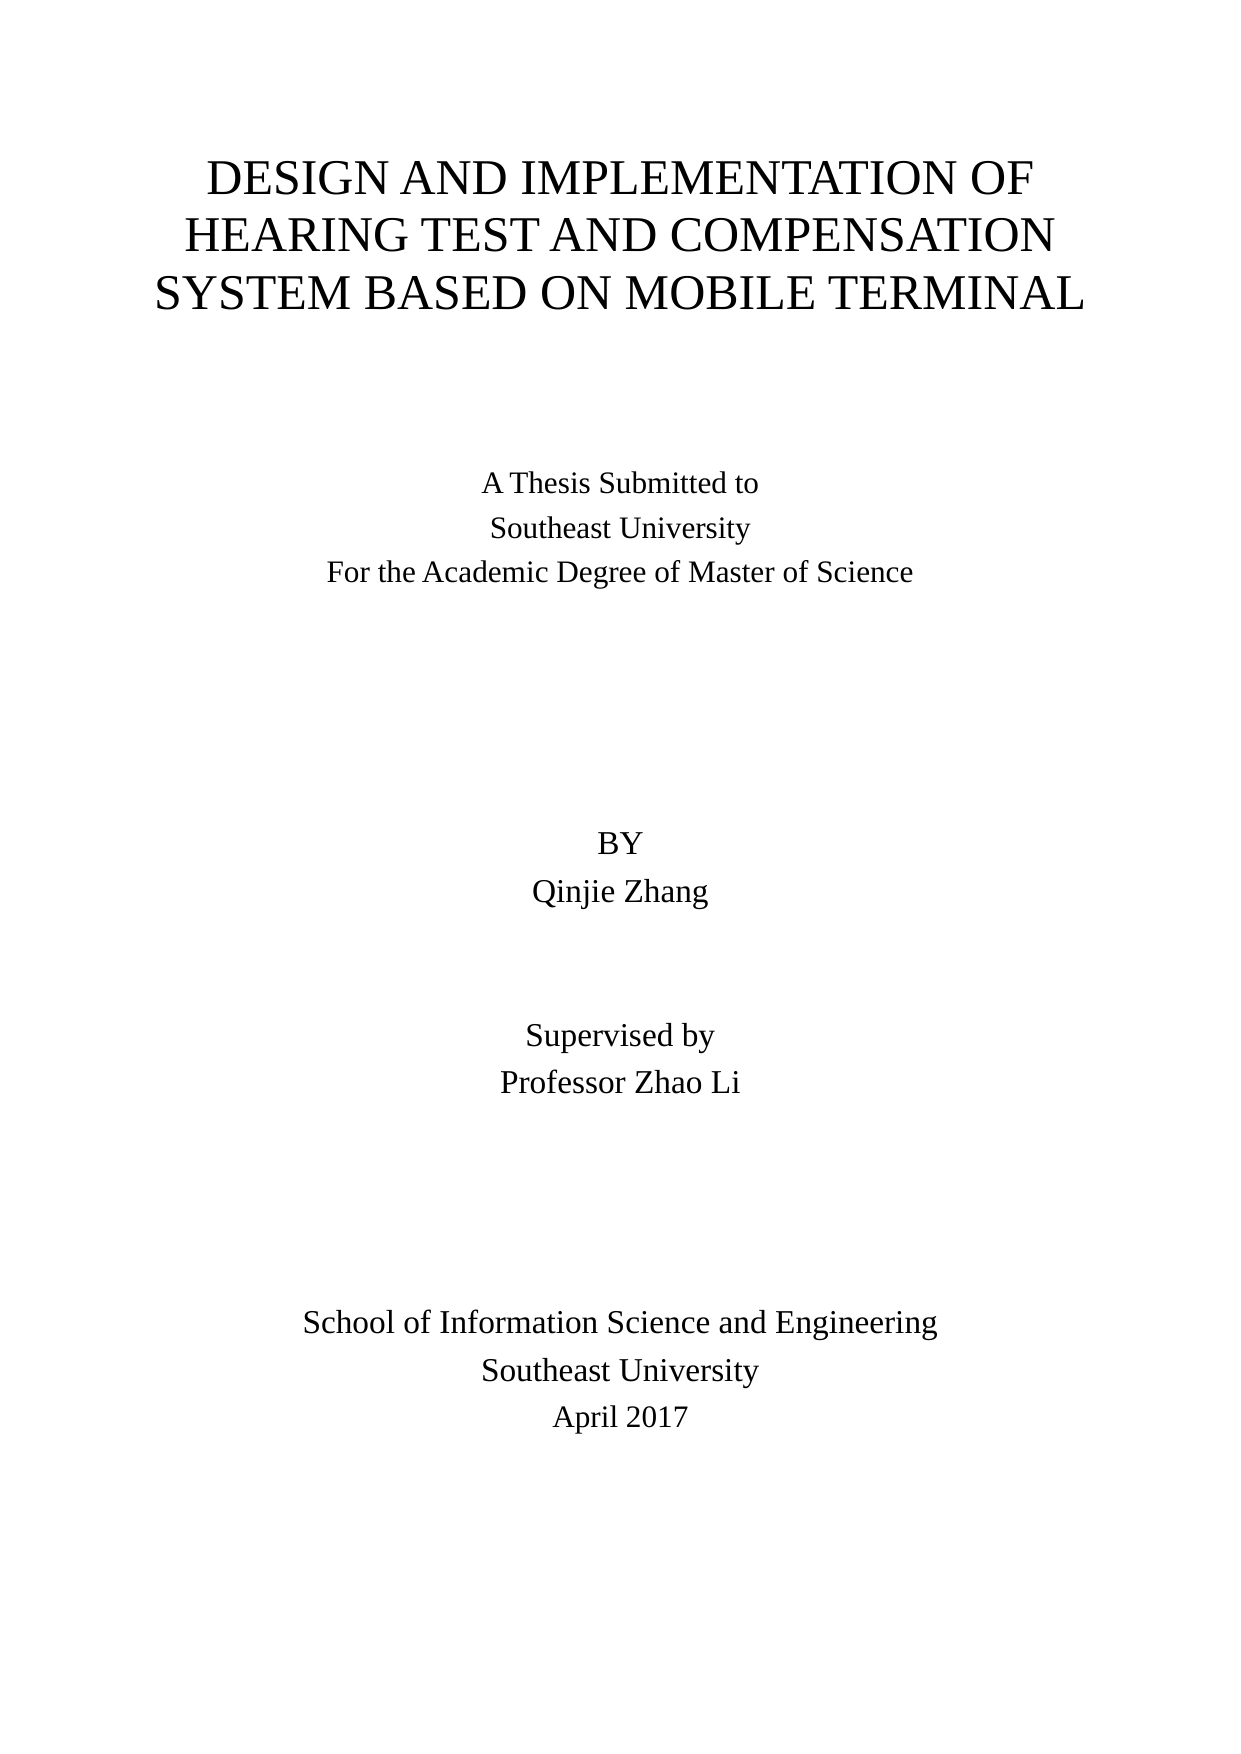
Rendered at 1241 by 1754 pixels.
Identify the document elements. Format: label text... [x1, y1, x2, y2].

text Professor Zhao Li [148, 1063, 1092, 1101]
text Design and implementation of hearing test and compensation system based on mobile terminal [148, 148, 1092, 320]
text Southeast University [148, 1350, 1092, 1388]
text A Thesis Submitted to [148, 464, 1092, 500]
text For the Academic Degree of Master of Science [148, 554, 1092, 590]
text April 2017 [148, 1398, 1092, 1434]
text Southeast University [148, 509, 1092, 545]
text Qinjie Zhang [148, 871, 1092, 909]
text Supervised by [148, 1015, 1092, 1053]
text BY [148, 823, 1092, 861]
text School of Information Science and Engineering [148, 1302, 1092, 1341]
